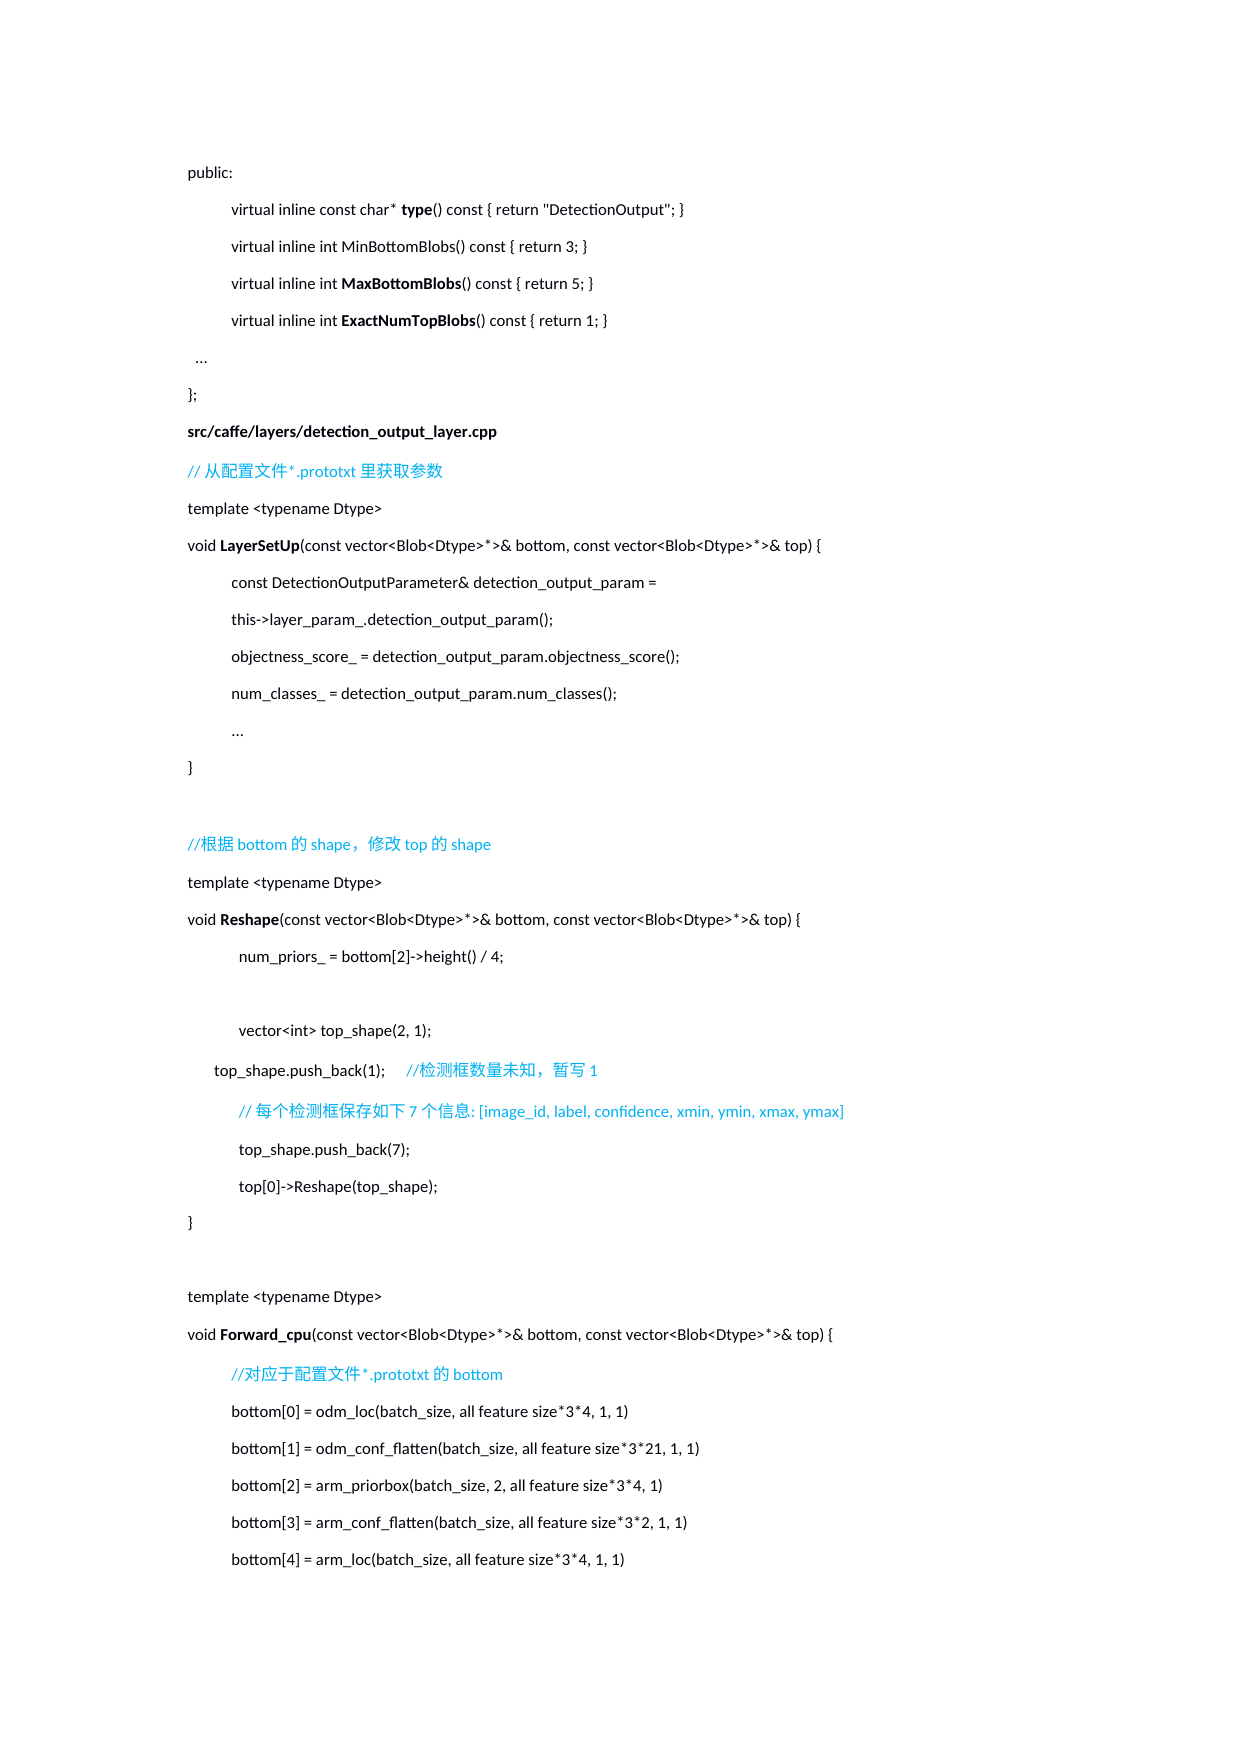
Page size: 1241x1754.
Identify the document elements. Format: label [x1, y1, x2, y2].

picture [381, 1107, 387, 1118]
picture [349, 1366, 360, 1381]
picture [279, 1367, 292, 1372]
picture [440, 1065, 447, 1077]
picture [295, 1367, 302, 1378]
picture [487, 1063, 502, 1068]
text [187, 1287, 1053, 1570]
picture [528, 1063, 532, 1077]
picture [260, 1107, 267, 1114]
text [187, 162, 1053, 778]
picture [457, 1105, 465, 1115]
picture [434, 1368, 438, 1381]
picture [432, 838, 436, 851]
picture [459, 1065, 468, 1077]
picture [309, 1106, 316, 1118]
picture [222, 464, 227, 475]
picture [555, 1070, 564, 1077]
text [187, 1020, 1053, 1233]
picture [443, 1103, 453, 1107]
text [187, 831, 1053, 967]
picture [294, 1114, 304, 1118]
picture [291, 836, 296, 851]
picture [573, 1068, 583, 1074]
picture [312, 1373, 327, 1381]
